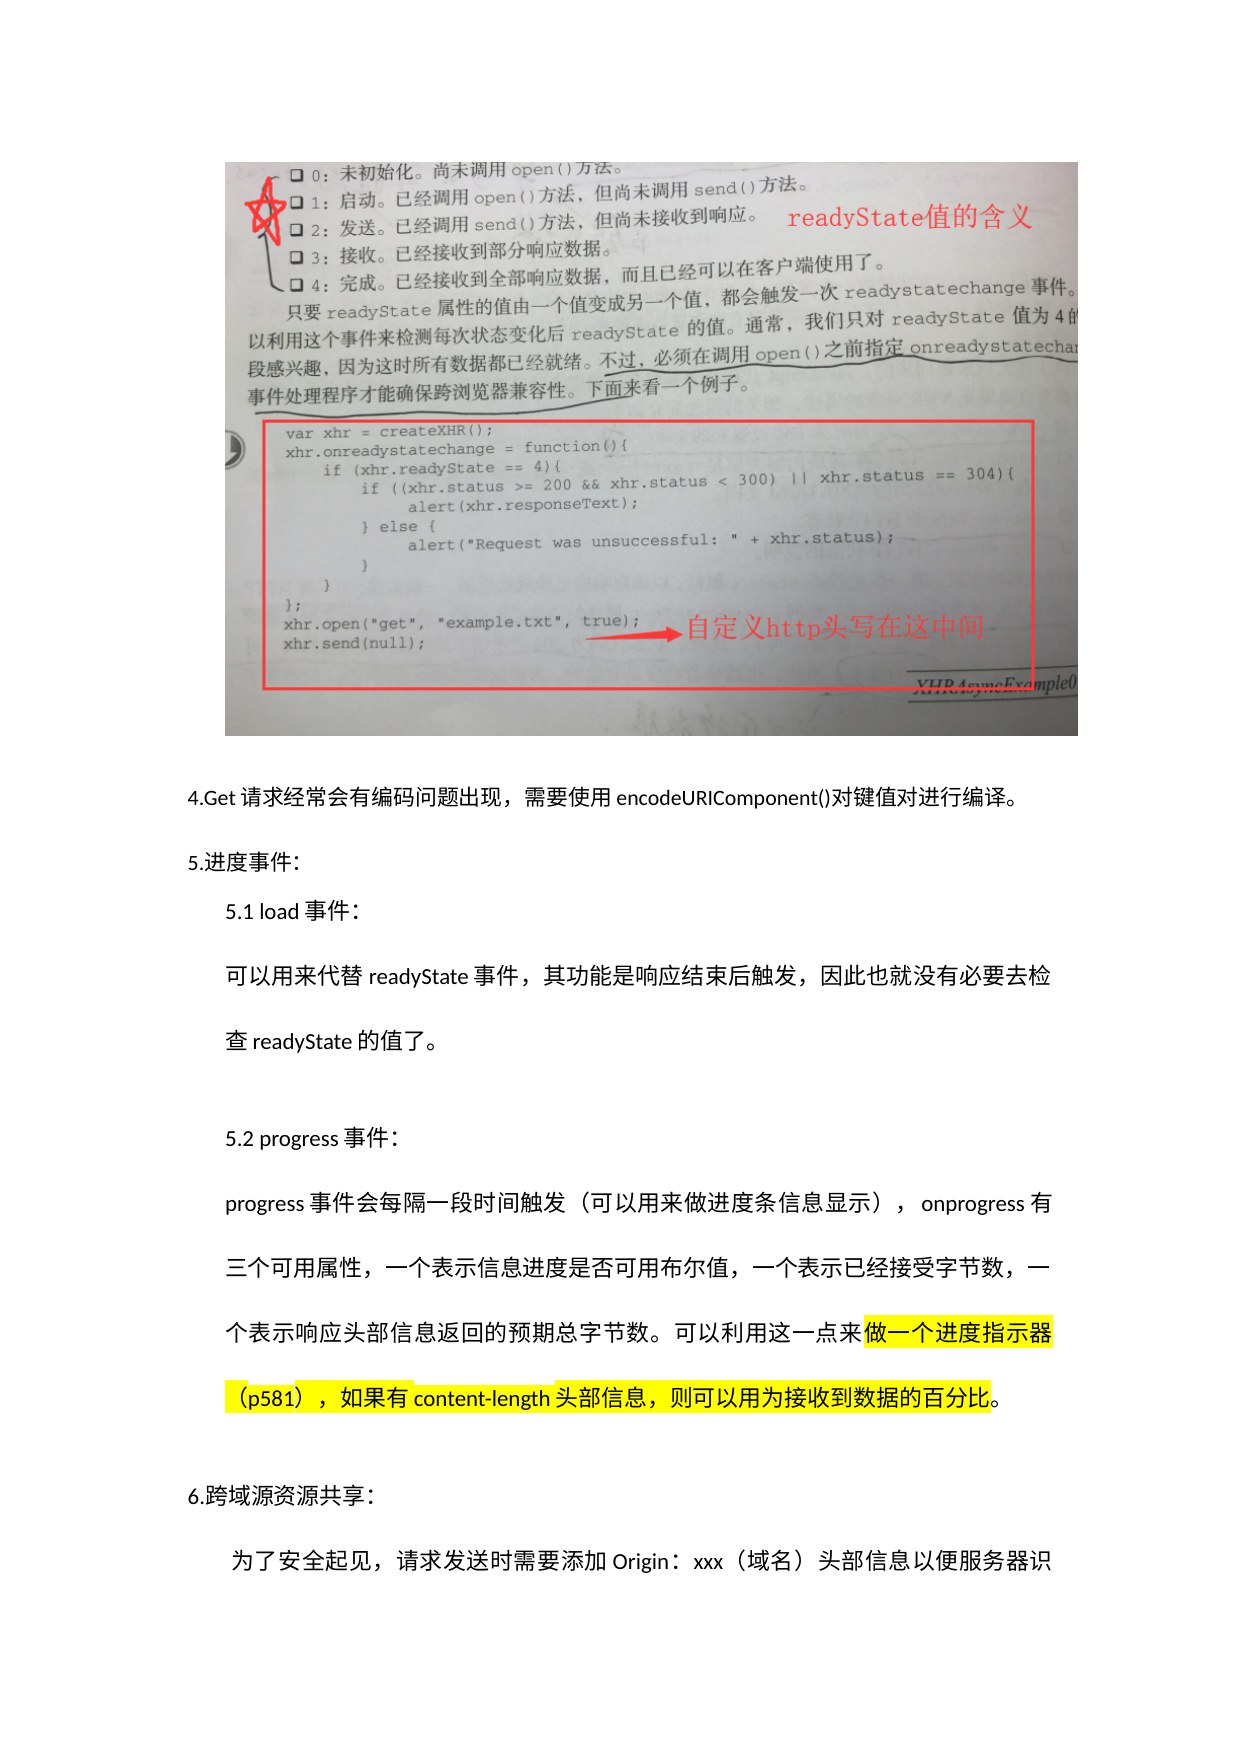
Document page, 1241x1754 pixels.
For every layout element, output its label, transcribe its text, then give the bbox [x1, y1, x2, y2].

list 可以用来代替readyState事件，其功能是响应结束后触发，因此也就没有必要去检查readyState的值了。 [225, 942, 1053, 1072]
list 5.2 progress事件： [225, 1104, 1053, 1169]
text 5.进度事件： [187, 844, 1053, 877]
picture [225, 162, 1078, 736]
list progress事件会每隔一段时间触发（可以用来做进度条信息显示），onprogress有三个可用属性，一个表示信息进度是否可用布尔值，一个表示已经接受字节数，一个表示响应头部信息返回的预期总字节数。可以利用这一点来做一个进度指示器（p581），如果有content-length头部信息，则可以用为接收到数据的百分比。 [225, 1169, 1053, 1429]
list 5.1 load事件： [225, 877, 1053, 942]
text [187, 1527, 1053, 1592]
text 6.跨域源资源共享： [187, 1462, 1053, 1527]
text 4.Get请求经常会有编码问题出现，需要使用encodeURIComponent()对键值对进行编译。 [187, 779, 1053, 812]
